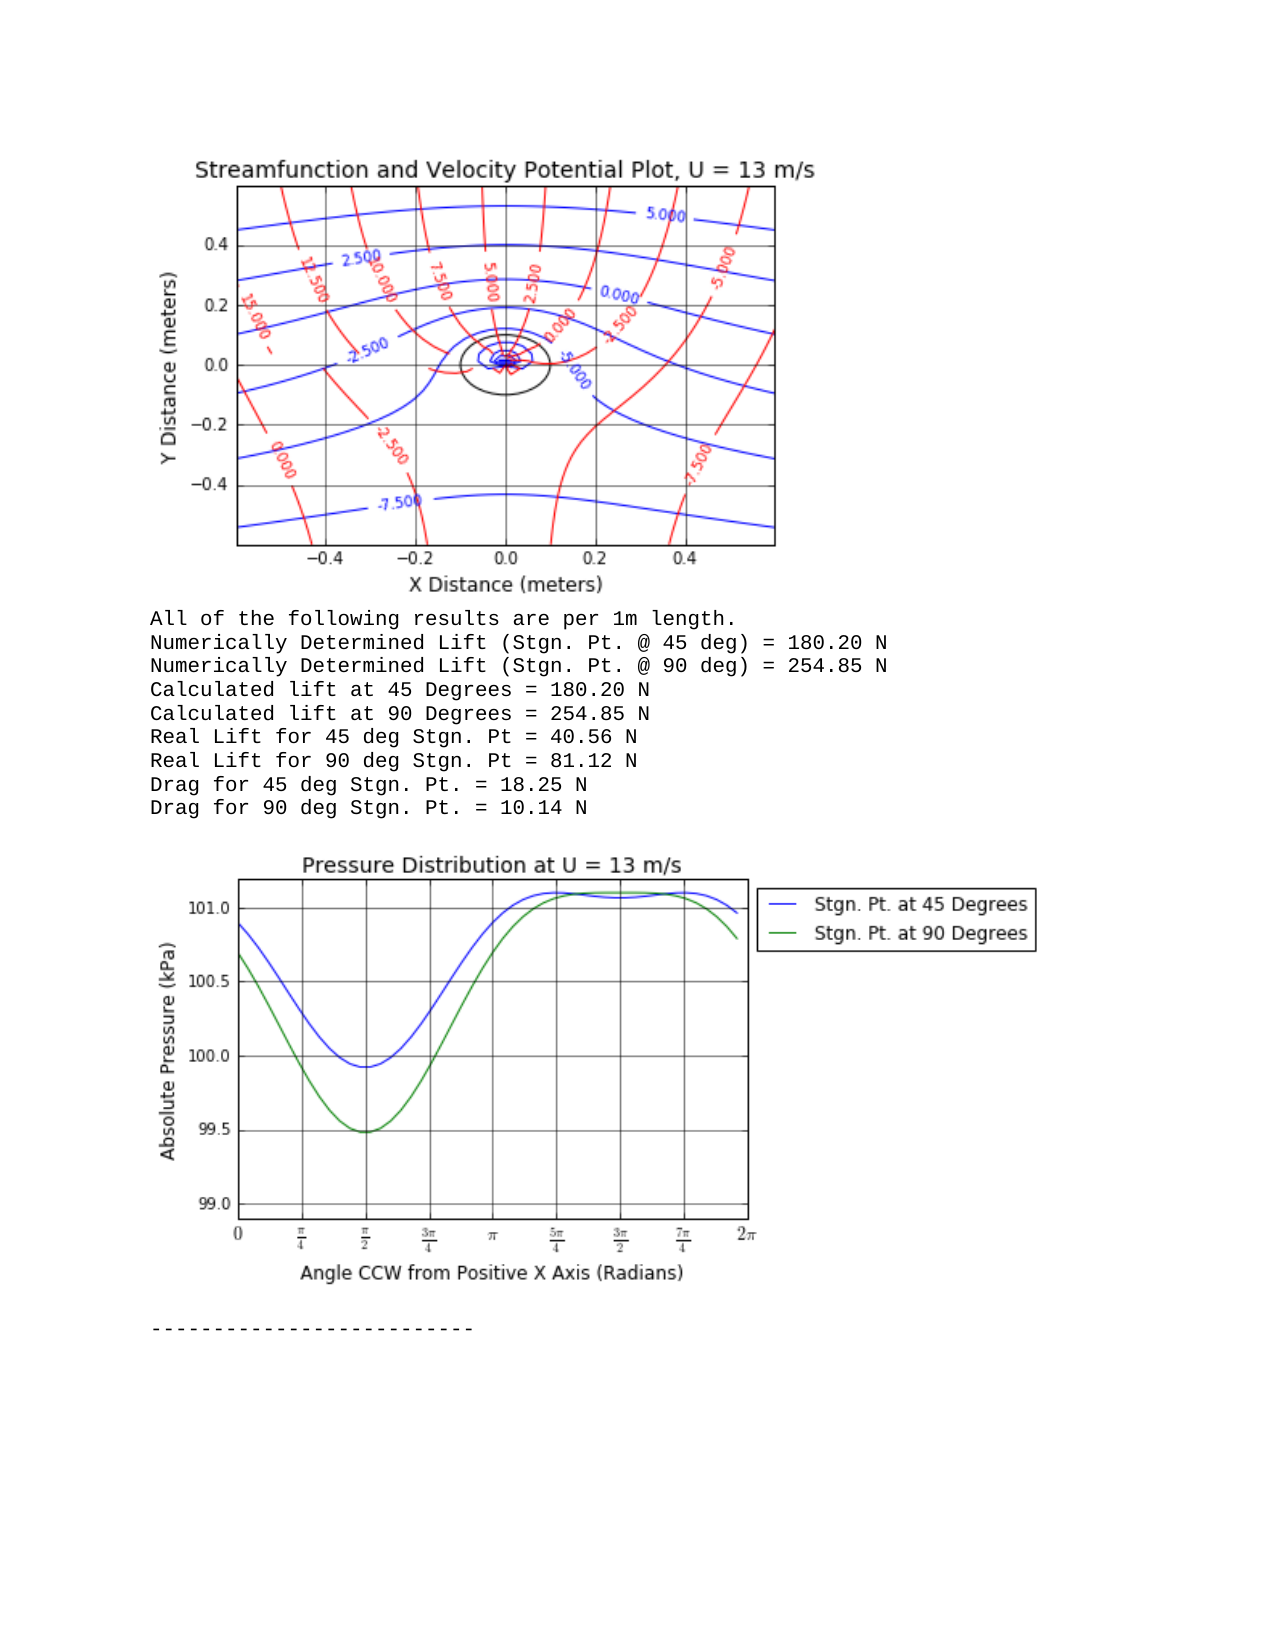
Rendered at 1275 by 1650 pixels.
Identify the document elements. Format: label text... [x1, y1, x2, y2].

picture [150, 844, 1046, 1295]
text Real Lift for 90 deg Stgn. Pt = 81.12 N [150, 750, 1125, 773]
text Real Lift for 45 deg Stgn. Pt = 40.56 N [150, 726, 1125, 750]
text Drag for 45 deg Stgn. Pt. = 18.25 N [150, 773, 1125, 797]
text Numerically Determined Lift (Stgn. Pt. @ 90 deg) = 254.85 N [150, 655, 1125, 679]
text Calculated lift at 90 Degrees = 254.85 N [150, 703, 1125, 726]
text -------------------------- [150, 1318, 1125, 1342]
text All of the following results are per 1m length. [150, 608, 1125, 632]
text Drag for 90 deg Stgn. Pt. = 10.14 N [150, 797, 1125, 821]
picture [150, 150, 826, 608]
text Calculated lift at 45 Degrees = 180.20 N [150, 679, 1125, 703]
text Numerically Determined Lift (Stgn. Pt. @ 45 deg) = 180.20 N [150, 632, 1125, 655]
